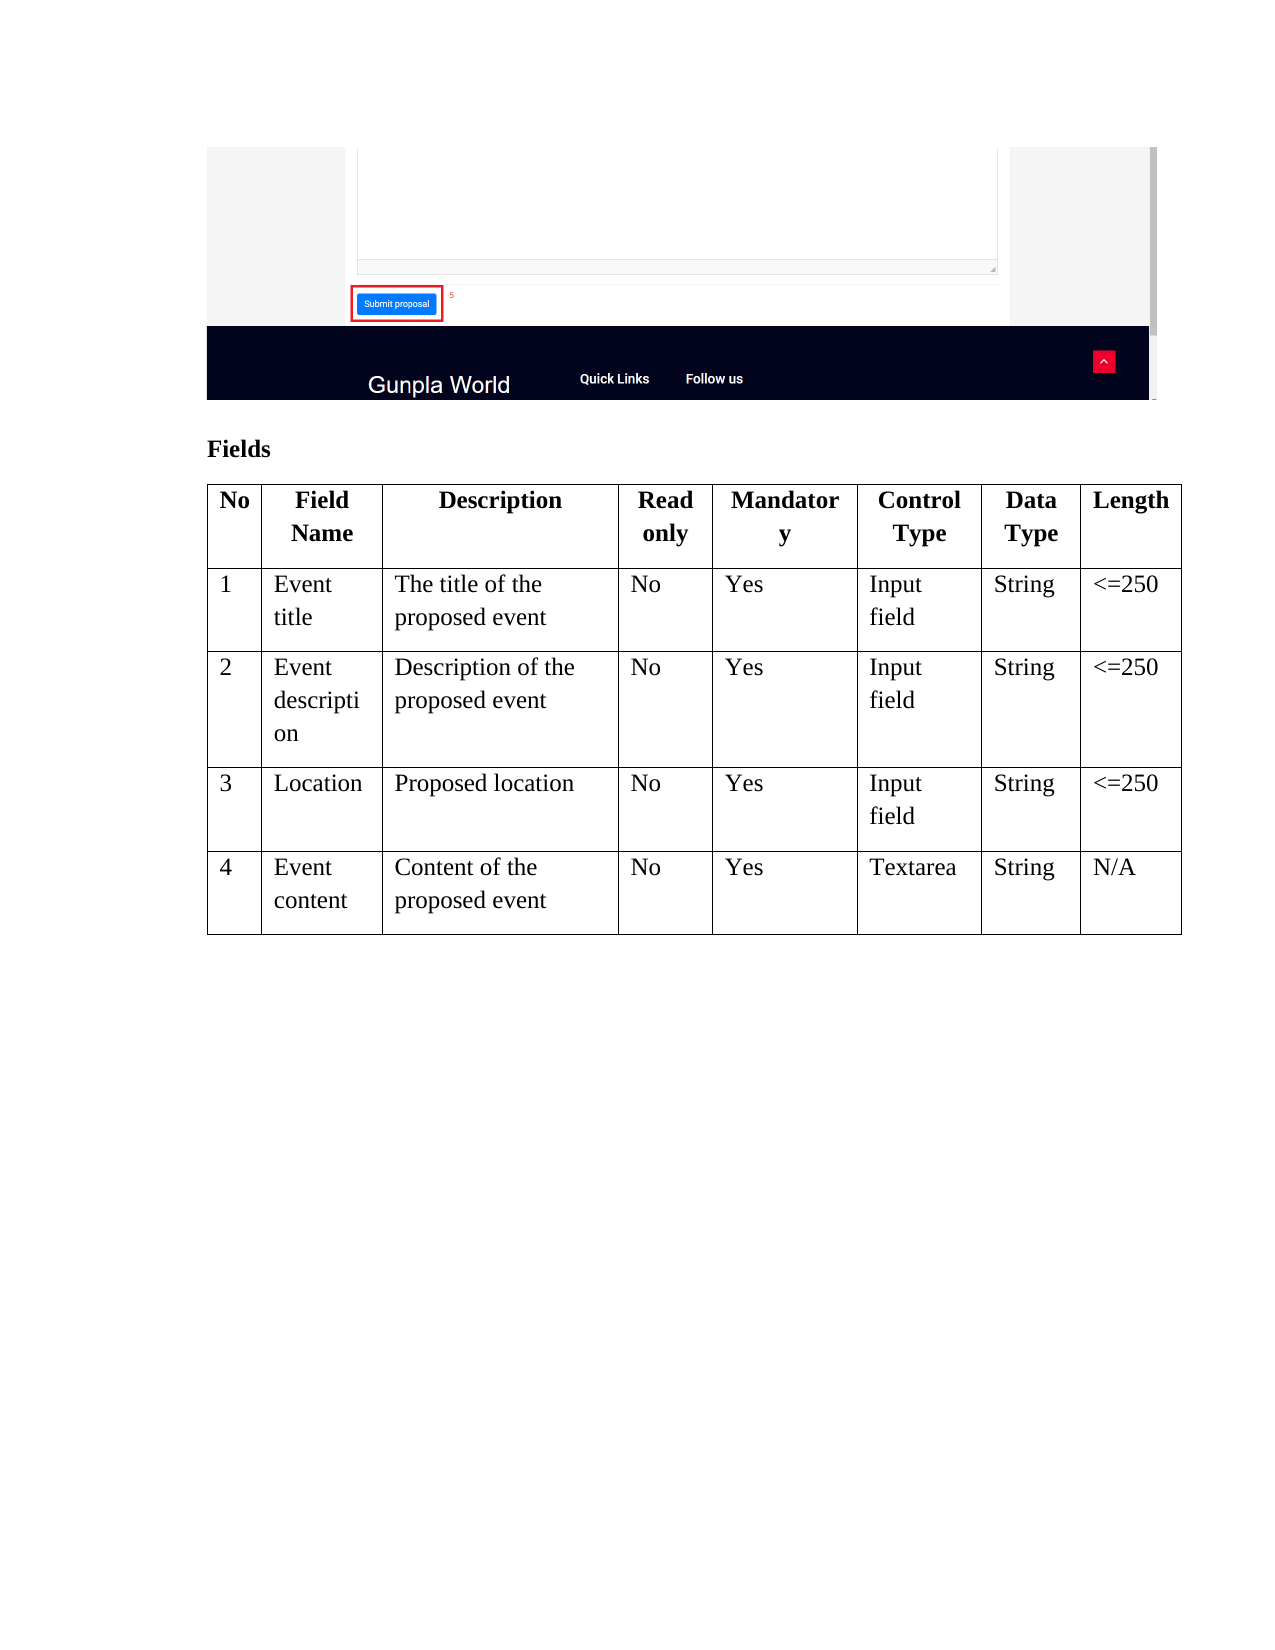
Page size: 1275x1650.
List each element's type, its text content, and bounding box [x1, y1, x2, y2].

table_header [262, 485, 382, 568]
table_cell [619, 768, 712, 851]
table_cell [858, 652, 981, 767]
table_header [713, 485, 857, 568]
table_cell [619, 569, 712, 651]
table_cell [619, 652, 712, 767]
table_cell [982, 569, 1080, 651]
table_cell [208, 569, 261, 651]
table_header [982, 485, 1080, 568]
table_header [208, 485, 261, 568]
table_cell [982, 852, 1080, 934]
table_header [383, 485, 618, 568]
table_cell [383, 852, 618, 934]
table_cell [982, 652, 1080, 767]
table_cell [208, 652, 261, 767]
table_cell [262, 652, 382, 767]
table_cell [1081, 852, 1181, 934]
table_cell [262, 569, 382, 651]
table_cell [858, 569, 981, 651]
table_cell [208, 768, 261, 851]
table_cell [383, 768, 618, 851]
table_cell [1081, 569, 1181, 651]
picture [206, 147, 1157, 400]
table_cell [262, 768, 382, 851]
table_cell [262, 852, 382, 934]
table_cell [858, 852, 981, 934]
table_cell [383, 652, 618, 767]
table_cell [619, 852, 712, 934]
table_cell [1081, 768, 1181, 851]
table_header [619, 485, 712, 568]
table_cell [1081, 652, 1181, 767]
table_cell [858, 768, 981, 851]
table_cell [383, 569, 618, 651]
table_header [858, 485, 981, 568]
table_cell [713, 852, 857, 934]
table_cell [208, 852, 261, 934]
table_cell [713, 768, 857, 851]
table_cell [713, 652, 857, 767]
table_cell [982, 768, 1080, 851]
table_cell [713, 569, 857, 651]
text Fields [207, 434, 1157, 463]
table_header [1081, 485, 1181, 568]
